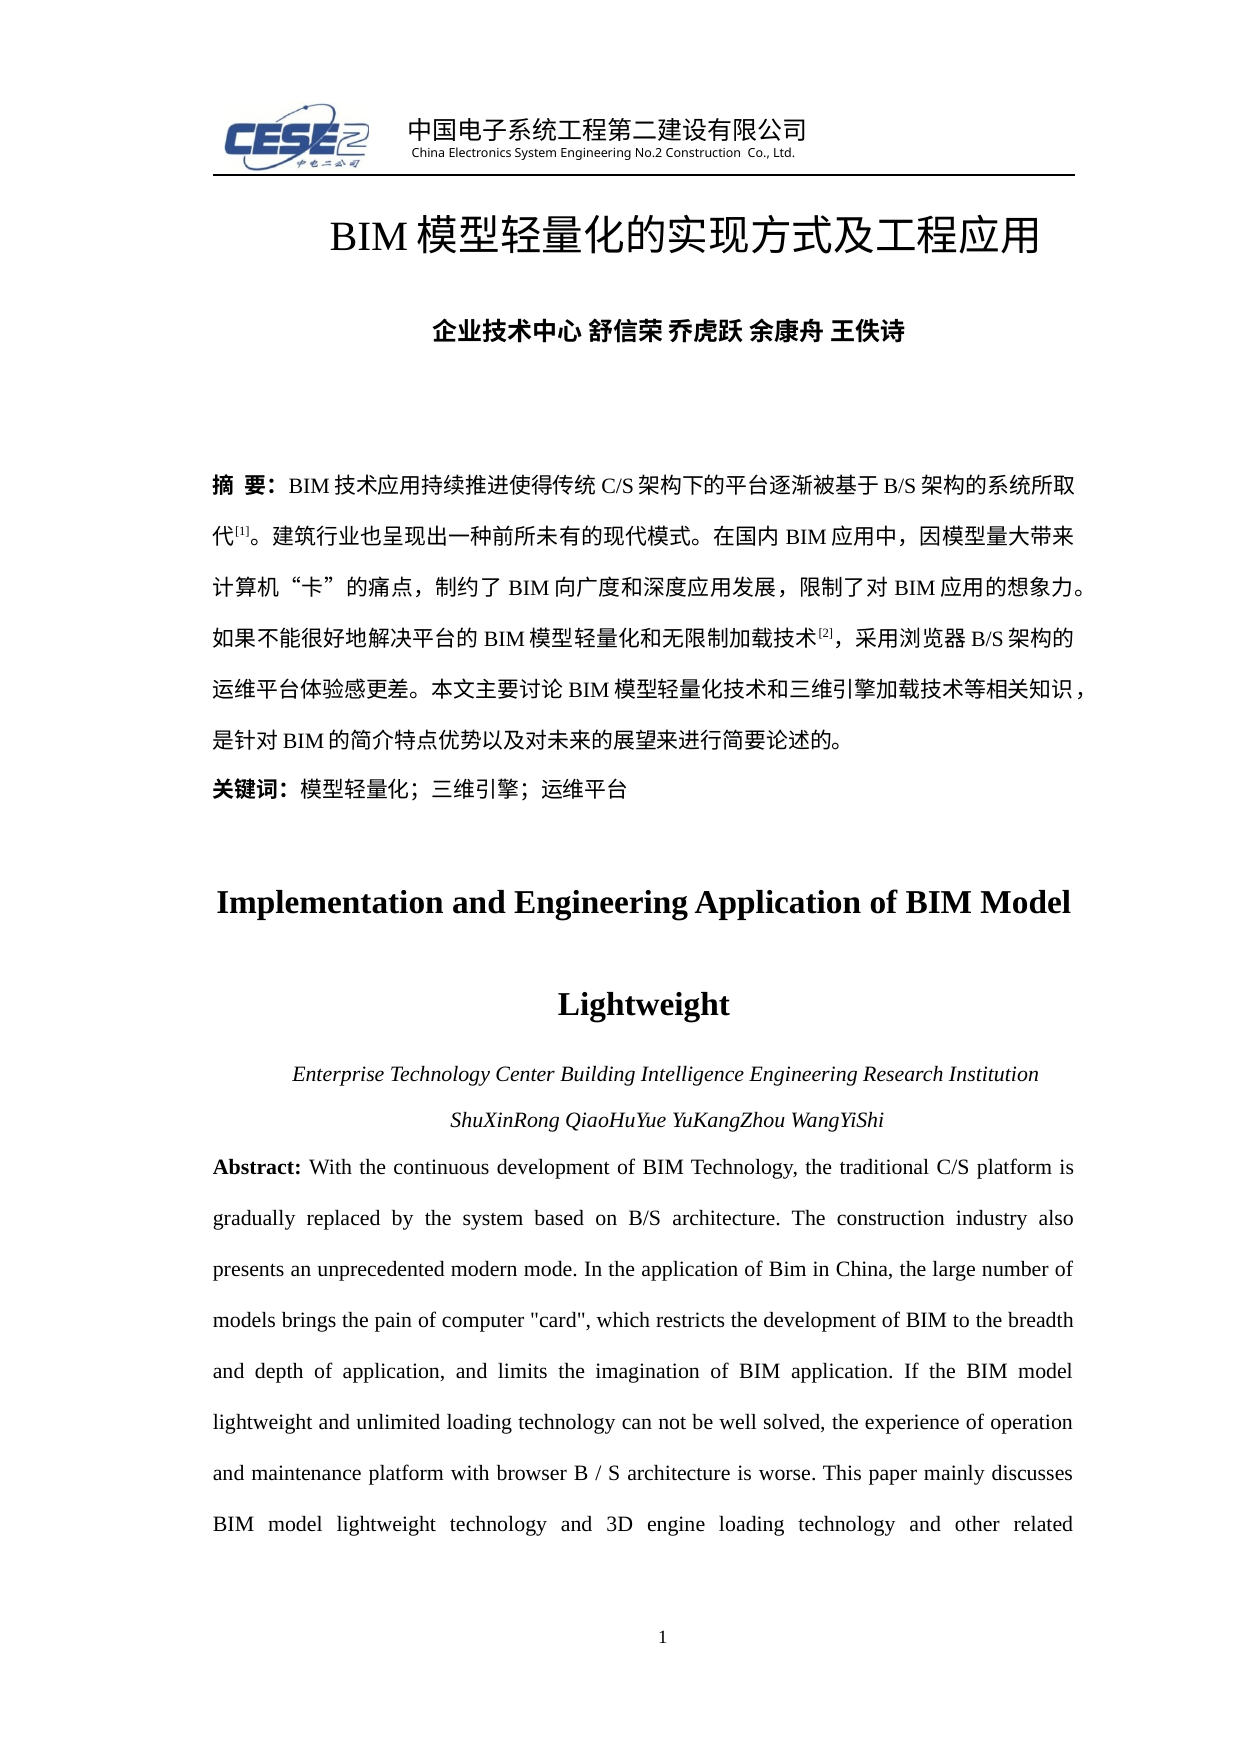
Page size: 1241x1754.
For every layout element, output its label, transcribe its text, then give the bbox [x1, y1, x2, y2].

text Implementation and Engineering Application of BIM Model Lightweight [213, 868, 1075, 1037]
text ShuXinRong QiaoHuYue YuKangZhou WangYiShi [213, 1103, 1075, 1137]
text 关键词：模型轻量化；三维引擎；运维平台 [213, 771, 1075, 805]
picture [224, 102, 369, 172]
text Enterprise Technology Center Building Intelligence Engineering Research Institution [213, 1057, 1075, 1091]
text 企业技术中心 舒信荣 乔虎跃 余康舟 王佚诗 [213, 296, 1075, 364]
text 摘 要：BIM技术应用持续推进使得传统C/S架构下的平台逐渐被基于B/S 架构的系统所取代[1]。建筑行业也呈现出一种前所未有的现代模式。在国内BIM应用中，因模型量大带来计算机“卡”的痛点，制约了BIM向广度和深度应用发展，限制了对BIM应用的想象力。如果不能很好地解决平台的BIM模型轻量化和无限制加载技术[2]，采用浏览器B/S架构的运维平台体验感更差。本文主要讨论BIM模型轻量化技术和三维引擎加载技术等相关知识，是针对BIM的简介特点优势以及对未来的展望来进行简要论述的。 [213, 467, 1075, 755]
text BIM模型轻量化的实现方式及工程应用 [213, 198, 1075, 266]
